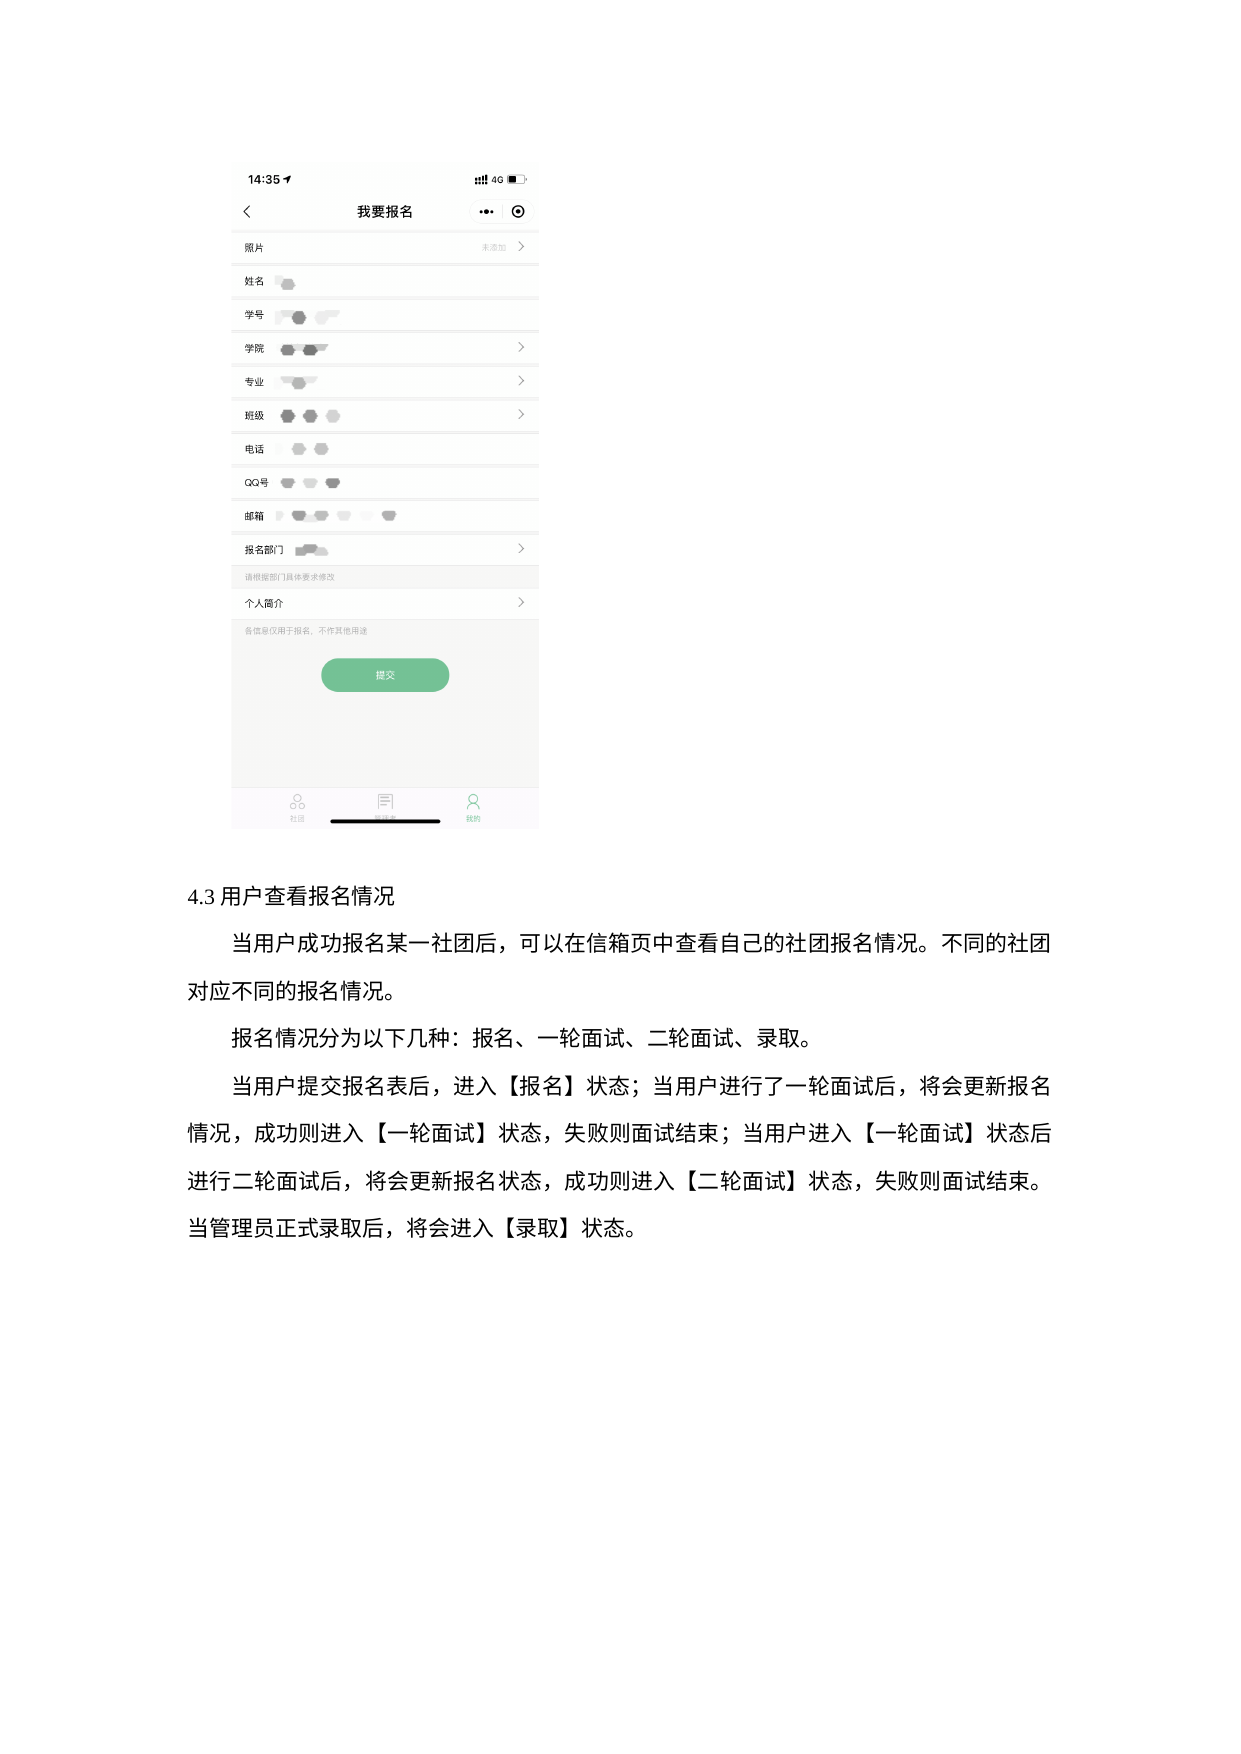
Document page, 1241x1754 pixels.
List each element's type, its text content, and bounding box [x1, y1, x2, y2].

text 当用户成功报名某一社团后，可以在信箱页中查看自己的社团报名情况。不同的社团对应不同的报名情况。 [187, 926, 1053, 1006]
text 报名情况分为以下几种：报名、一轮面试、二轮面试、录取。 [187, 1021, 1053, 1053]
text 4.3 用户查看报名情况 [187, 879, 1053, 911]
text 当用户提交报名表后，进入【报名】状态；当用户进行了一轮面试后，将会更新报名情况，成功则进入【一轮面试】状态，失败则面试结束；当用户进入【一轮面试】状态后，进行二轮面试后，将会更新报名状态，成功则进入【二轮面试】状态，失败则面试结束。当管理员正式录取后，将会进入【录取】状态。 [187, 1069, 1053, 1243]
picture [231, 162, 539, 829]
